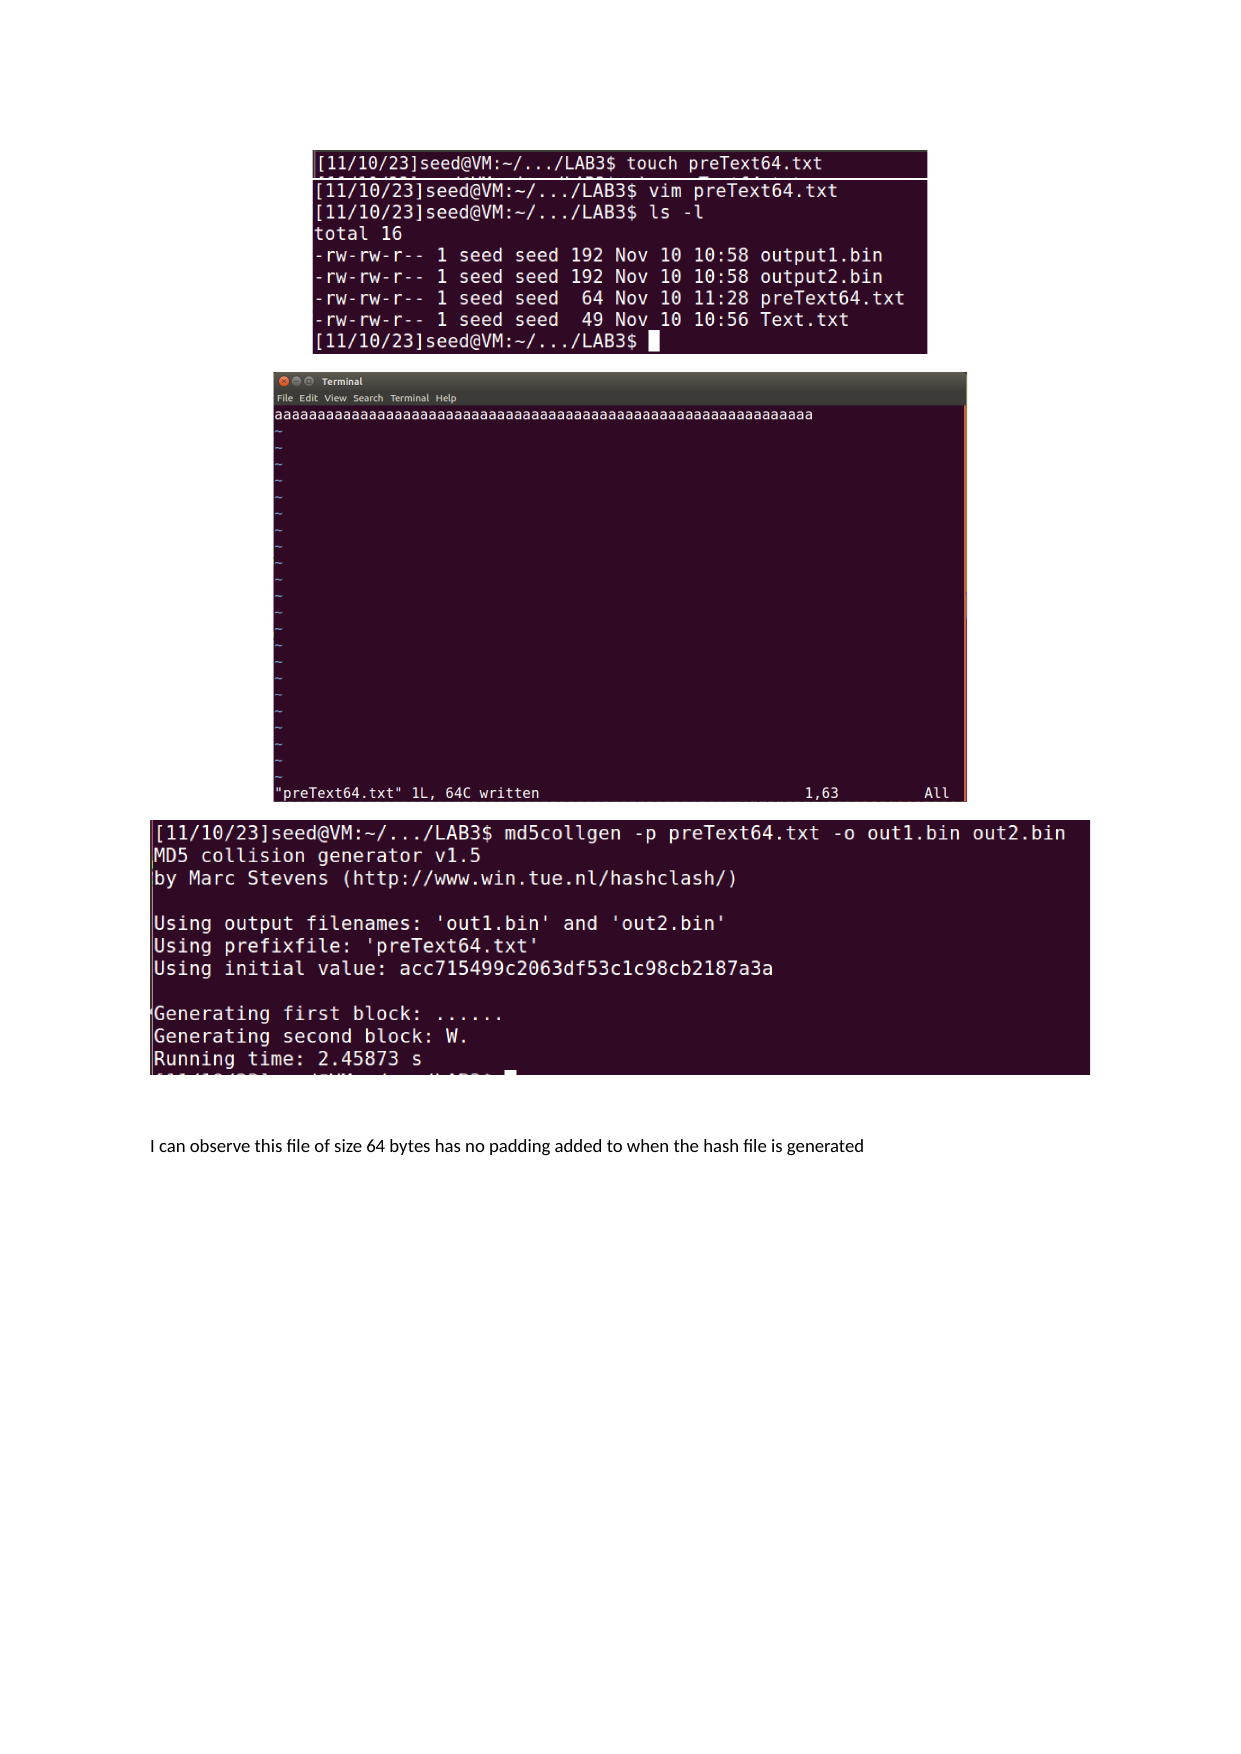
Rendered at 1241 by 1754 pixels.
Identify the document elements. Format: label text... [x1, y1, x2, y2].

picture [312, 150, 928, 178]
picture [150, 820, 1091, 1075]
picture [273, 372, 968, 802]
picture [312, 180, 928, 354]
text I can observe this file of size 64 bytes has no padding added to when the hash file is generated [150, 1135, 1090, 1158]
